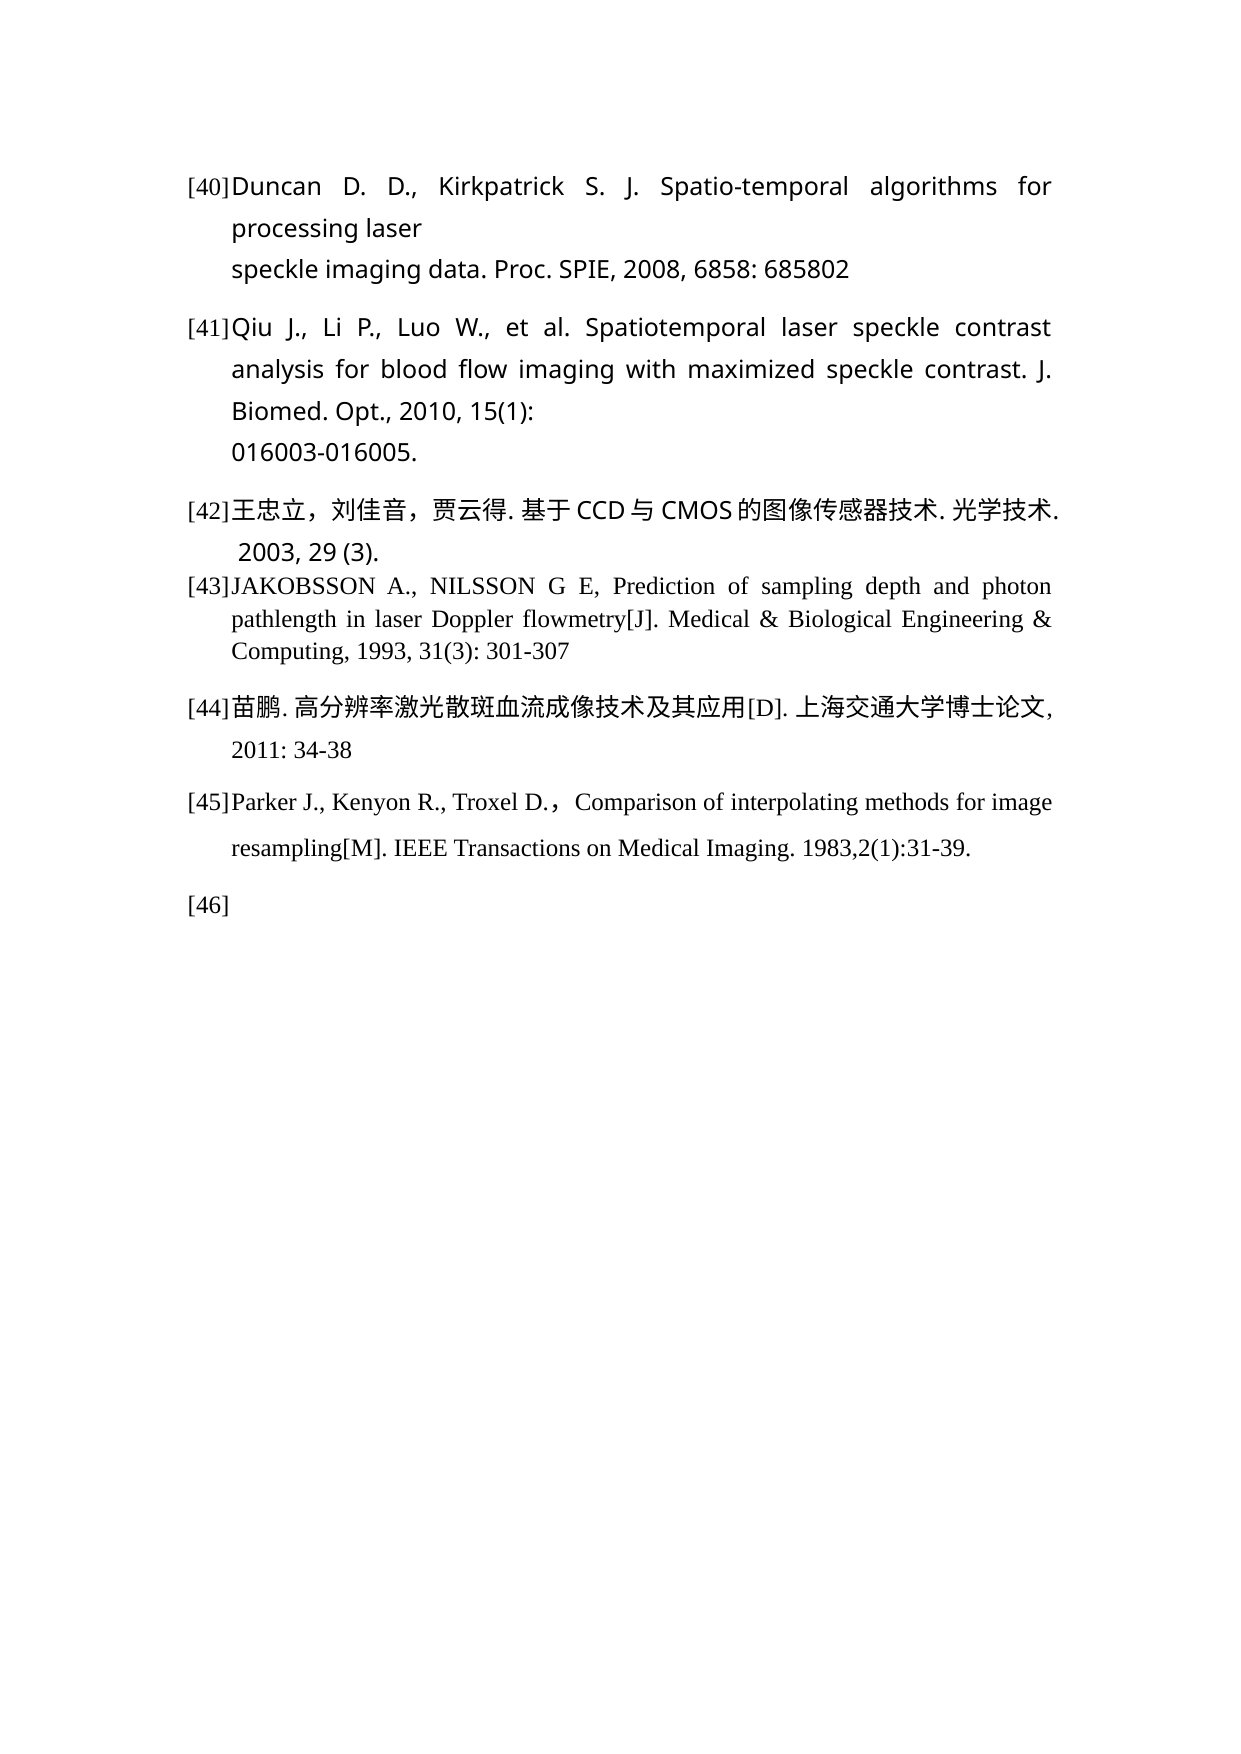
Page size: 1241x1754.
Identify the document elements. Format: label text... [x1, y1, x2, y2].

list Duncan D. D., Kirkpatrick S. J. Spatio-temporal algorithms for processing laser speckle imaging data. Proc. SPIE, 2008, 6858: 685802 [187, 162, 1053, 287]
list JAKOBSSON A., NILSSON G E, Prediction of sampling depth and photon pathlength in laser Doppler flowmetry[J]. Medical & Biological Engineering & Computing, 1993, 31(3): 301-307 [187, 569, 1053, 667]
list 苗鹏. 高分辨率激光散斑血流成像技术及其应用[D]. 上海交通大学博士论文, 2011: 34-38 [187, 683, 1053, 767]
list 王忠立，刘佳音，贾云得. 基于CCD与CMOS的图像传感器技术. 光学技术. 2003, 29 (3). [187, 486, 1053, 569]
list Qiu J., Li P., Luo W., et al. Spatiotemporal laser speckle contrast analysis for blood flow imaging with maximized speckle contrast. J. Biomed. Opt., 2010, 15(1): 016003-016005. [187, 303, 1053, 470]
list Parker J., Kenyon R., Troxel D.，Comparison of interpolating methods for image resampling[M]. IEEE Transactions on Medical Imaging. 1983,2(1):31-39. [187, 767, 1053, 864]
